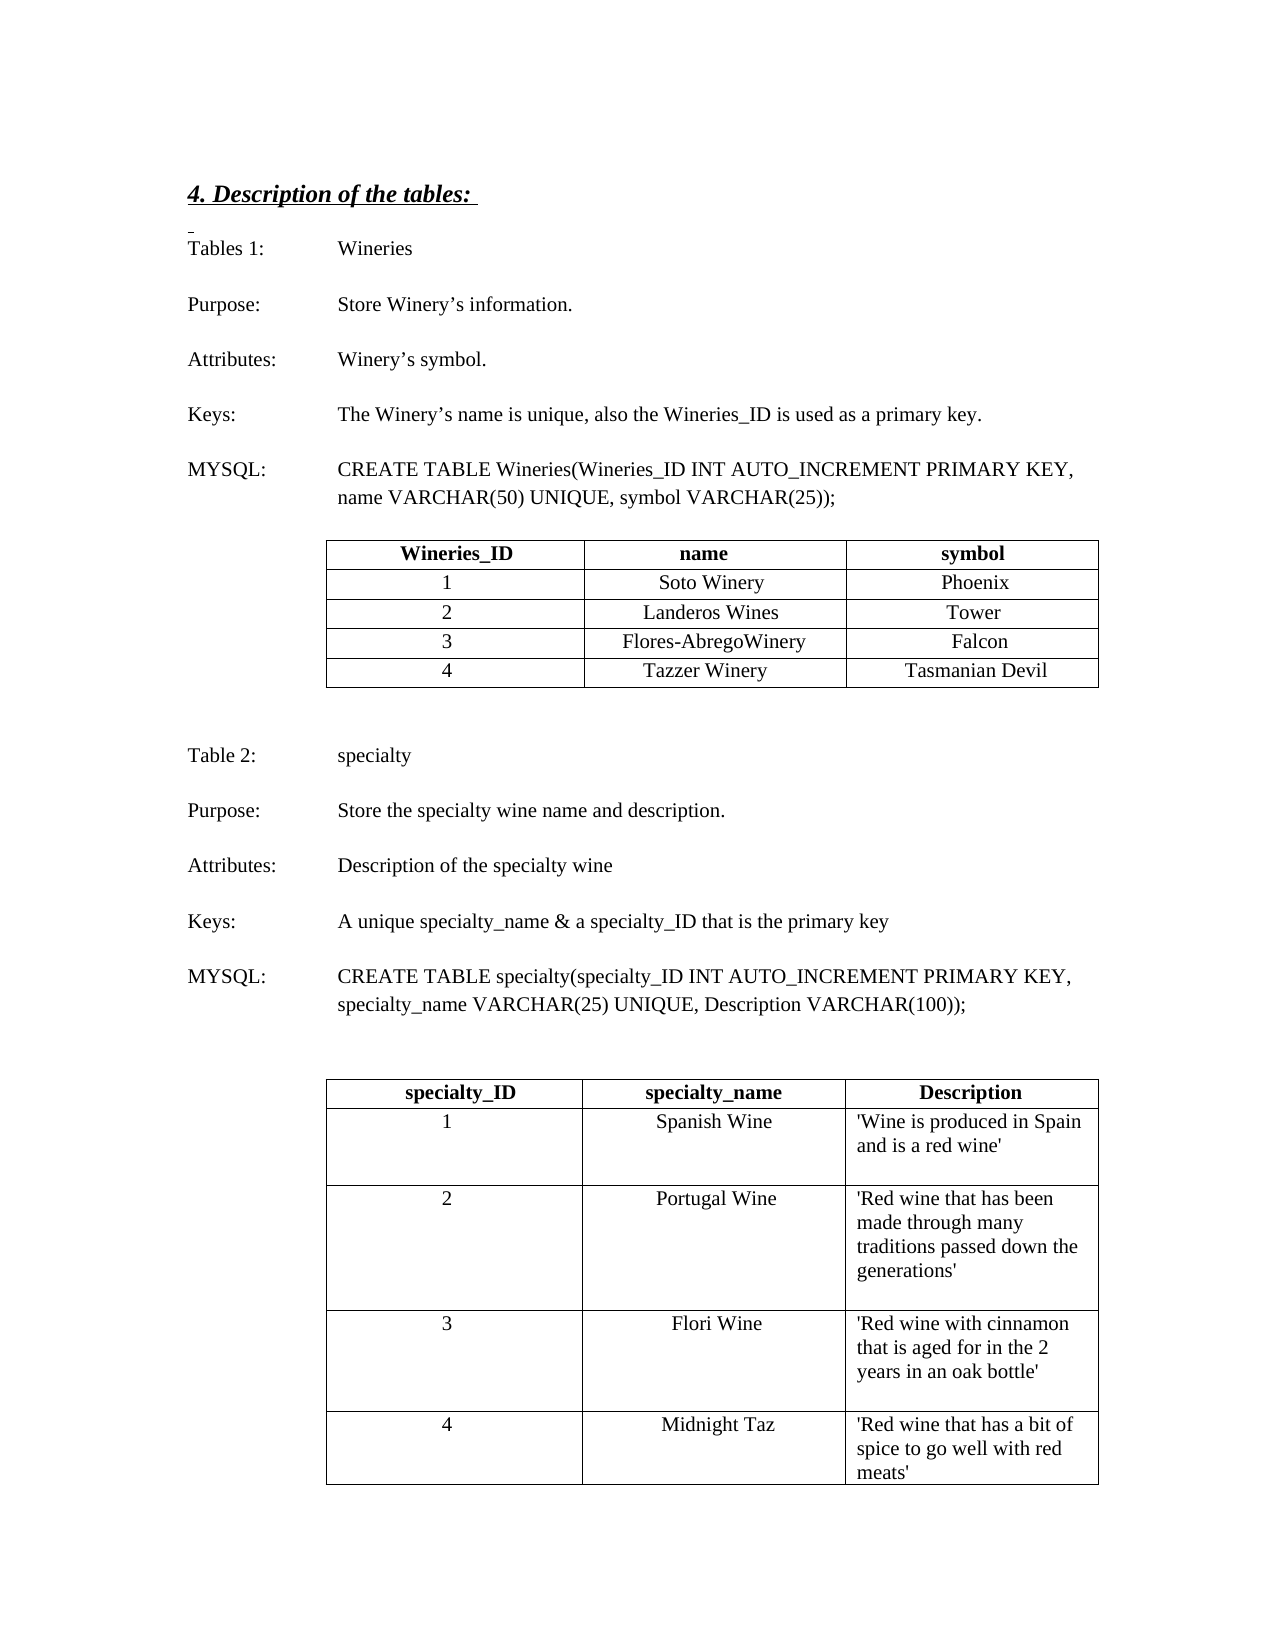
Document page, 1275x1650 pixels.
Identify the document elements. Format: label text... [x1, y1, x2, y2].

table_cell Landeros Wines [585, 600, 846, 628]
table_cell 'Wine is produced in Spain and is a red wine' [846, 1109, 1098, 1185]
table_cell 'Red wine that has been made through many traditions passed down the generations' [846, 1186, 1098, 1310]
table_cell 4 [327, 1412, 582, 1484]
table_header specialty_name [583, 1080, 845, 1108]
table_header symbol [847, 541, 1098, 569]
text Purpose: Store the specialty wine name and description. [187, 798, 1087, 822]
table_header name [585, 541, 846, 569]
table_cell 1 [327, 570, 584, 599]
text MYSQL: CREATE TABLE Wineries(Wineries_ID INT AUTO_INCREMENT PRIMARY KEY, name VARCHAR(50) UNIQUE, symbol VARCHAR(25)); [187, 457, 1087, 509]
table_cell Flores-AbregoWinery [585, 629, 846, 657]
table_header specialty_ID [327, 1080, 582, 1108]
text MYSQL: CREATE TABLE specialty(specialty_ID INT AUTO_INCREMENT PRIMARY KEY, [187, 964, 1087, 988]
table_cell Midnight Taz [583, 1412, 845, 1484]
text specialty_name VARCHAR(25) UNIQUE, Description VARCHAR(100)); [187, 991, 1087, 1016]
text Keys: A unique specialty_name & a specialty_ID that is the primary key [187, 909, 1087, 933]
table_cell 'Red wine with cinnamon that is aged for in the 2 years in an oak bottle' [846, 1311, 1098, 1411]
table_cell 3 [327, 1311, 582, 1411]
table_header Description [846, 1080, 1098, 1108]
text Purpose: Store Winery’s information. [187, 291, 1087, 316]
table_cell Phoenix [847, 570, 1098, 599]
text Table 2: specialty [187, 743, 1087, 767]
table_header Wineries_ID [327, 541, 584, 569]
table_cell Tazzer Winery [585, 659, 846, 687]
table_cell Tasmanian Devil [847, 659, 1098, 687]
table_cell 1 [327, 1109, 582, 1185]
text 4. Description of the tables: [187, 179, 1087, 207]
table_cell Tower [847, 600, 1098, 628]
table_cell Falcon [847, 629, 1098, 657]
text Attributes: Winery’s symbol. [187, 347, 1087, 371]
table_cell Flori Wine [583, 1311, 845, 1411]
table_cell Soto Winery [585, 570, 846, 599]
text Attributes: Description of the specialty wine [187, 853, 1087, 877]
table_cell 4 [327, 659, 584, 687]
table_cell Spanish Wine [583, 1109, 845, 1185]
table_cell 2 [327, 600, 584, 628]
table_cell 3 [327, 629, 584, 657]
table_cell Portugal Wine [583, 1186, 845, 1310]
table_cell 'Red wine that has a bit of spice to go well with red meats' [846, 1412, 1098, 1484]
text Tables 1: Wineries [187, 236, 1087, 260]
text Keys: The Winery’s name is unique, also the Wineries_ID is used as a primary key. [187, 402, 1087, 426]
table_cell 2 [327, 1186, 582, 1310]
